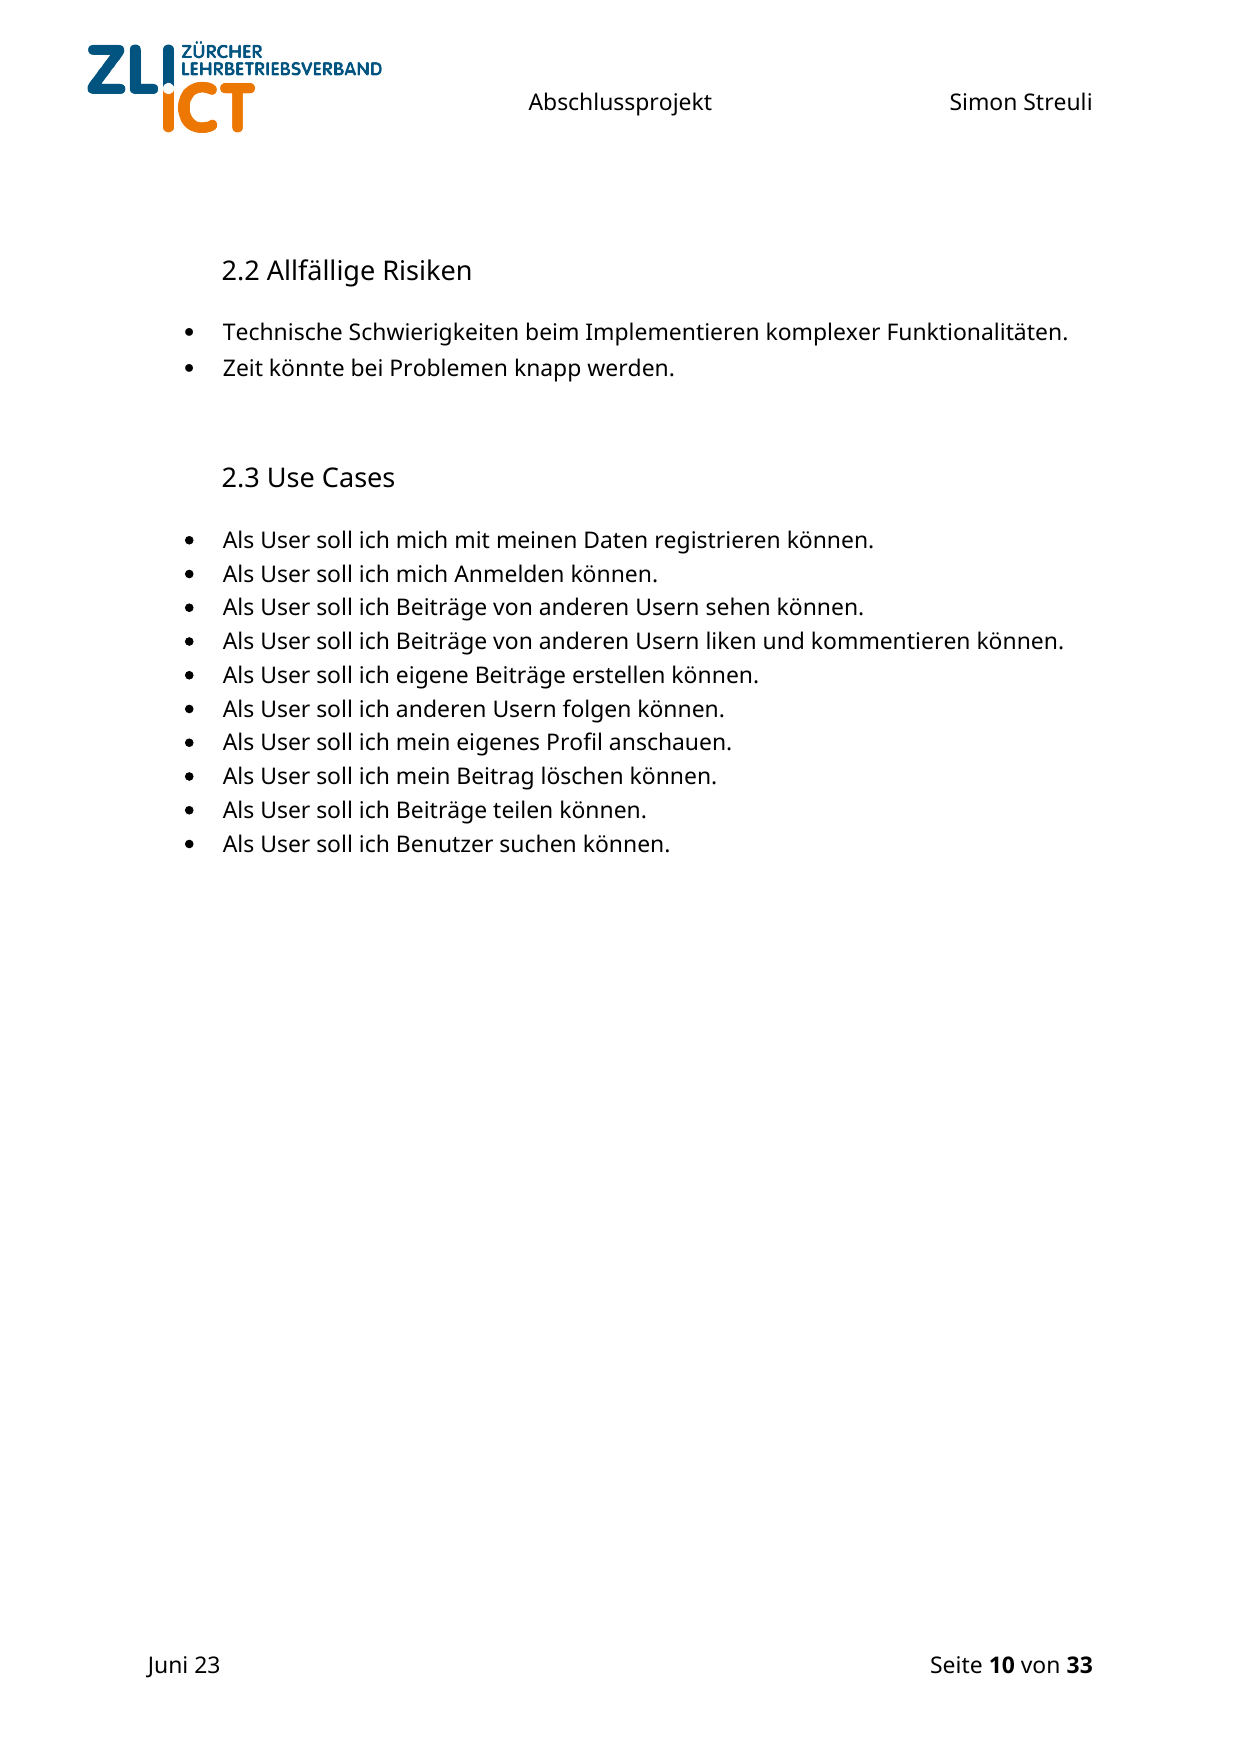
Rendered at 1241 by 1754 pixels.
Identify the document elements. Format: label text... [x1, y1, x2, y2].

subtitle 2.3 Use Cases [221, 459, 1093, 496]
list Als User soll ich anderen Usern folgen können. [185, 692, 1093, 724]
list Als User soll ich Beiträge von anderen Usern sehen können. [185, 591, 1093, 622]
list Als User soll ich Beiträge von anderen Usern liken und kommentieren können. [185, 625, 1093, 656]
list Als User soll ich eigene Beiträge erstellen können. [185, 659, 1093, 690]
list Technische Schwierigkeiten beim Implementieren komplexer Funktionalitäten. [185, 316, 1093, 347]
list Als User soll ich Benutzer suchen können. [185, 827, 1093, 859]
list Als User soll ich mein eigenes Profil anschauen. [185, 726, 1093, 757]
list Als User soll ich Beiträge teilen können. [185, 794, 1093, 825]
list Als User soll ich mein Beitrag löschen können. [185, 760, 1093, 791]
picture [87, 41, 382, 133]
list Als User soll ich mich Anmelden können. [185, 557, 1093, 589]
list Als User soll ich mich mit meinen Daten registrieren können. [185, 524, 1093, 555]
list Zeit könnte bei Problemen knapp werden. [185, 352, 1093, 383]
subtitle 2.2 Allfällige Risiken [221, 251, 1093, 288]
